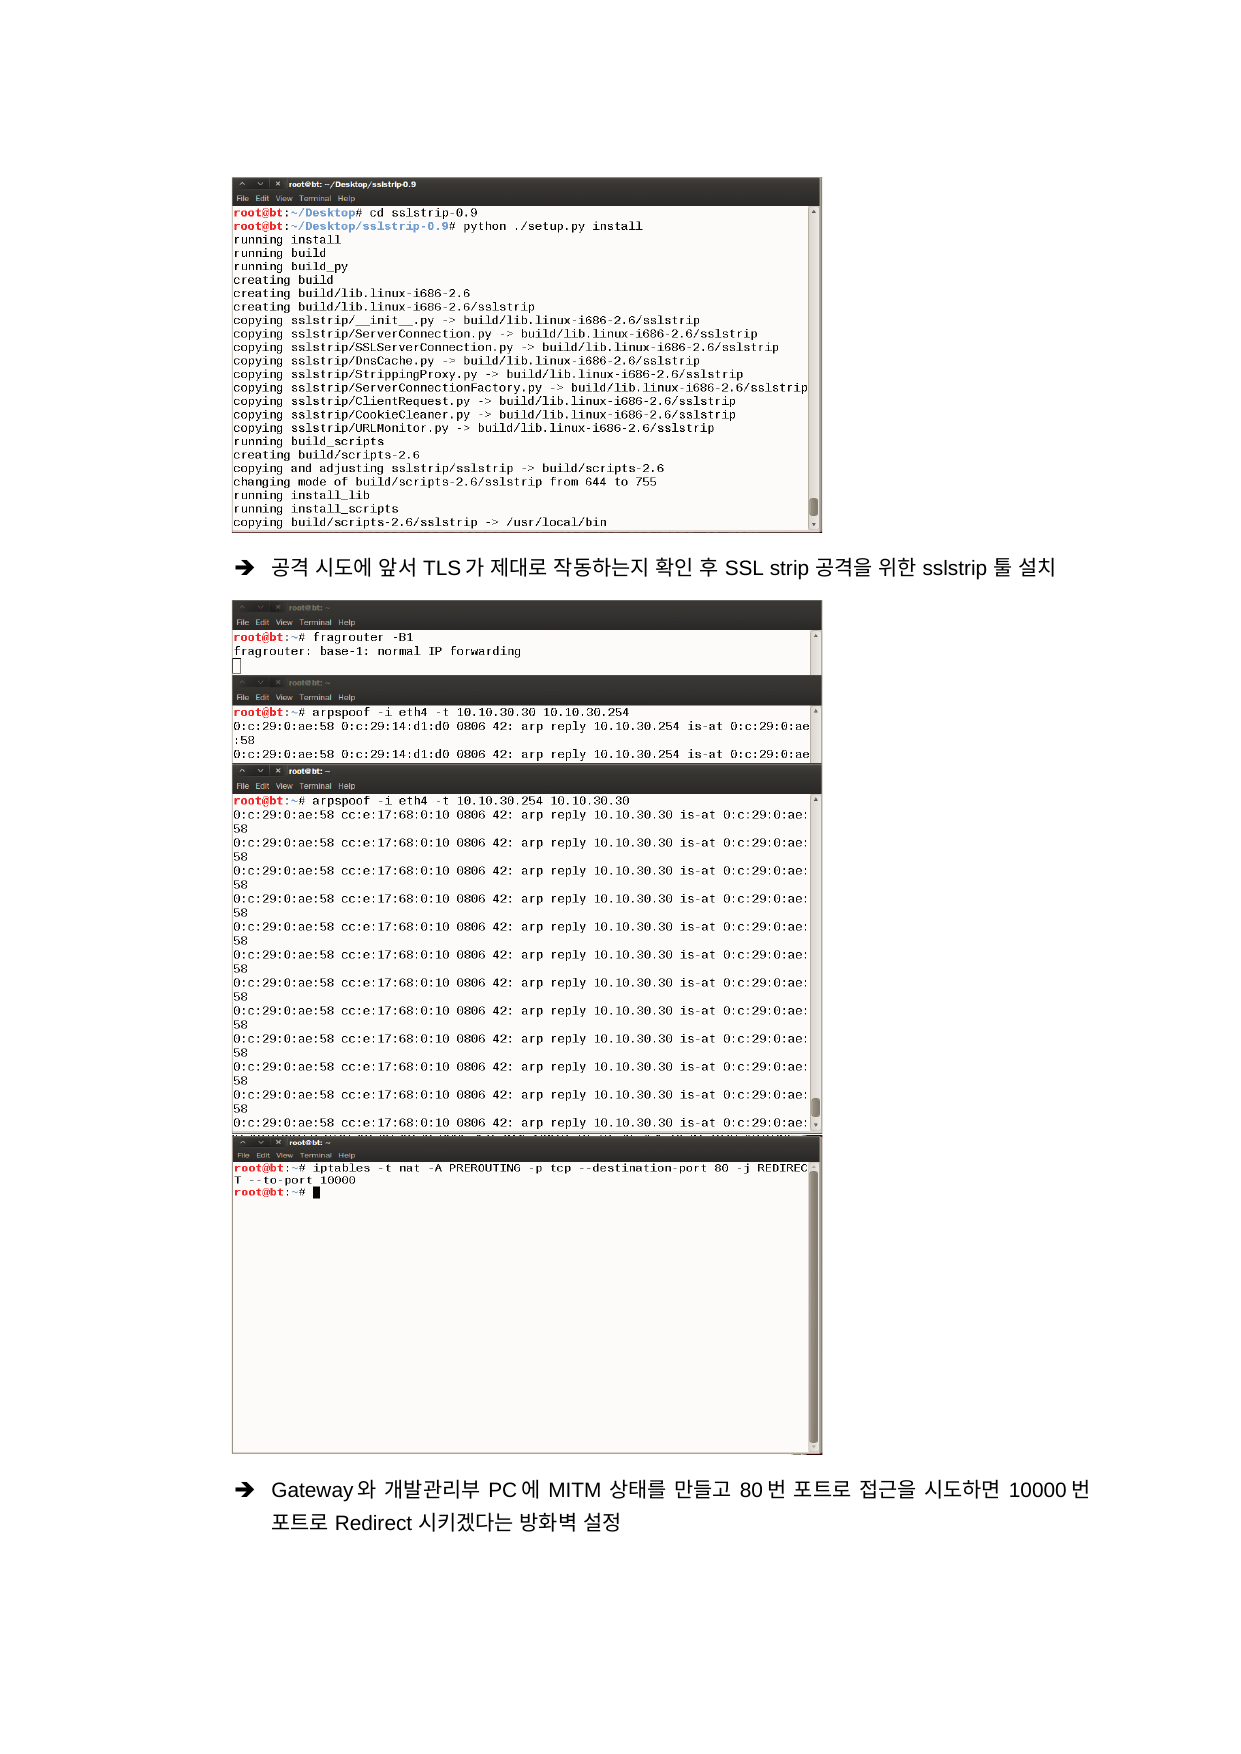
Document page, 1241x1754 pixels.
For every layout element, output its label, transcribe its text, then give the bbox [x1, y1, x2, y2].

list Gateway와 개발관리부 PC에 MITM 상태를 만들고 80번 포트로 접근을 시도하면 10000번 포트로 Redirect 시키겠다는 방화벽 설정 [234, 1473, 1090, 1536]
picture [231, 600, 823, 1134]
list 공격 시도에 앞서 TLS가 제대로 작동하는지 확인 후 SSL strip 공격을 위한 sslstrip 툴 설치 [234, 551, 1090, 581]
picture [231, 1135, 823, 1455]
picture [231, 177, 823, 533]
